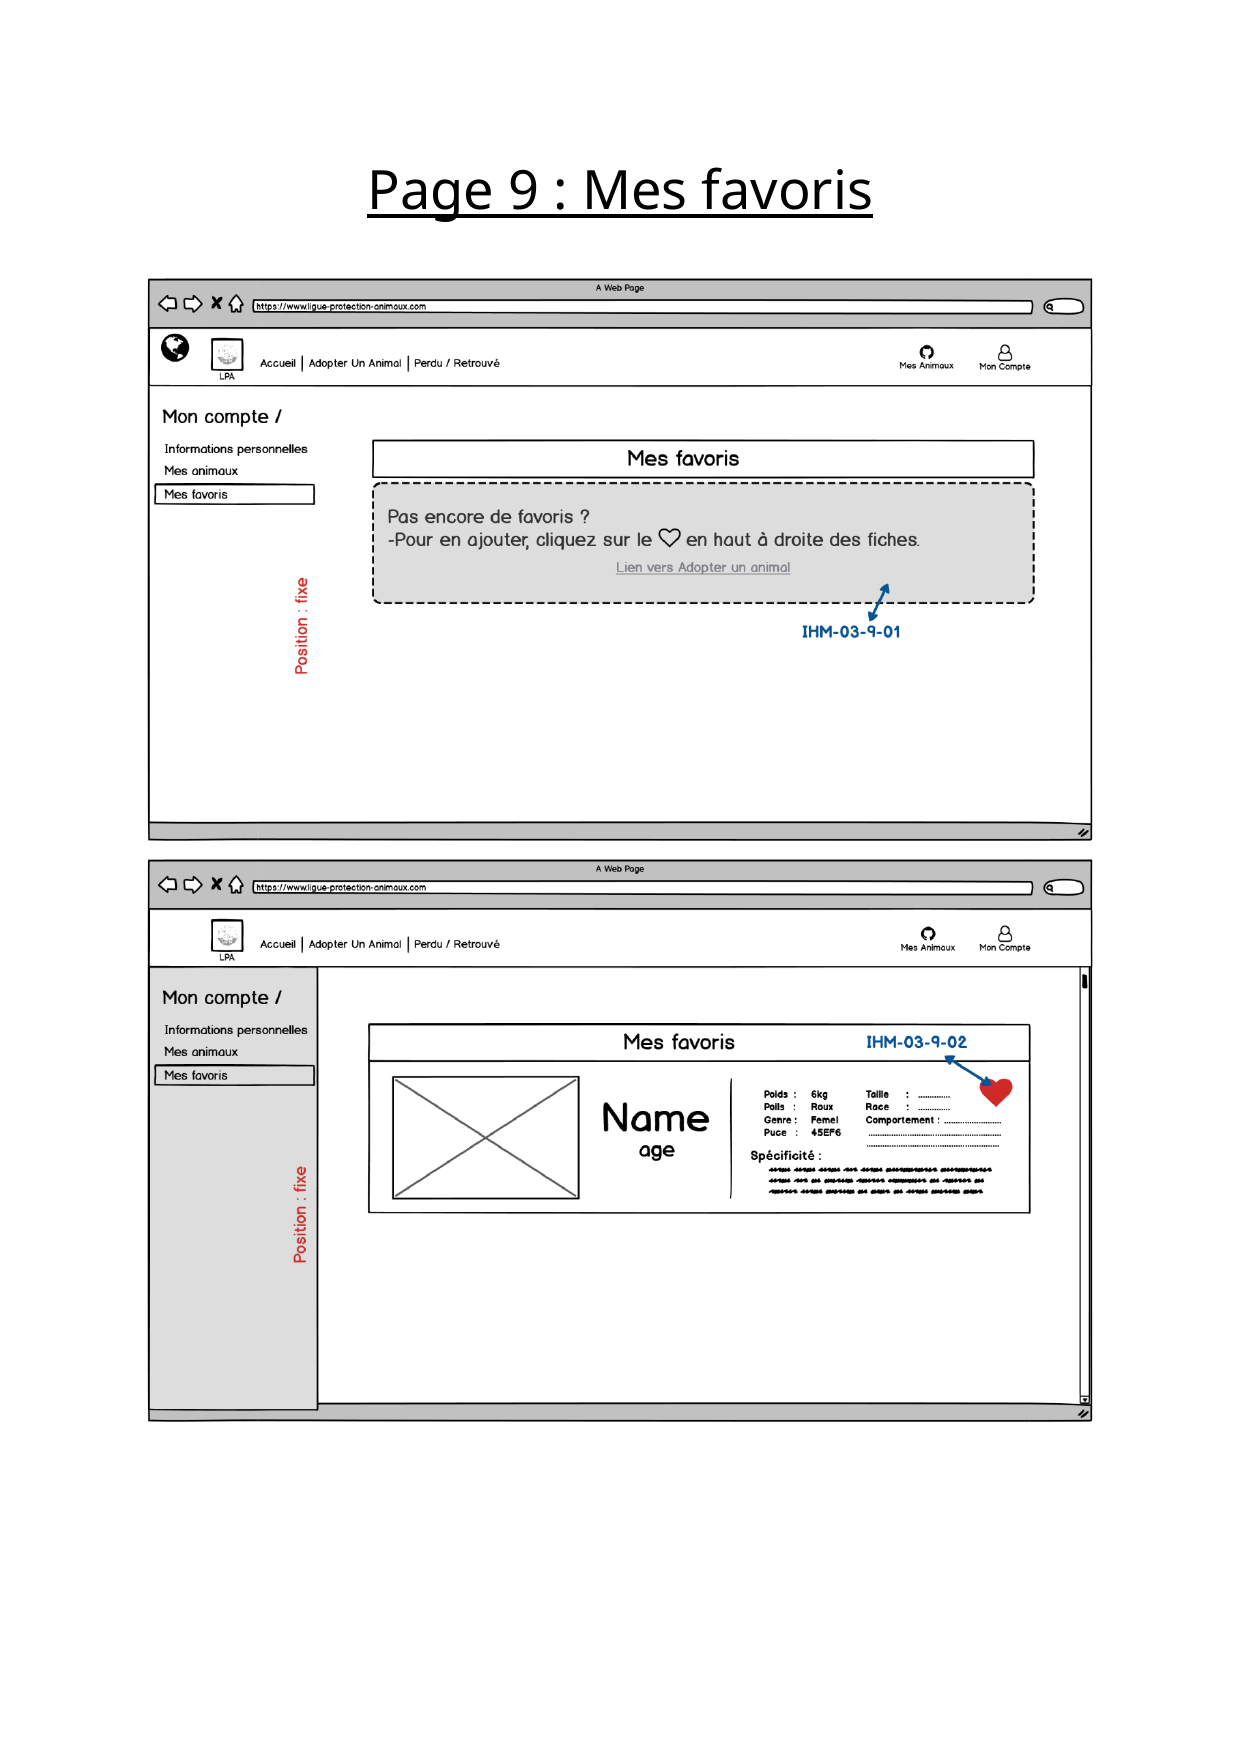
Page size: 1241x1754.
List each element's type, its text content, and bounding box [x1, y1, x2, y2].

picture [147, 278, 1093, 841]
picture [147, 859, 1093, 1422]
subtitle Page 9 : Mes favoris [148, 152, 1093, 226]
